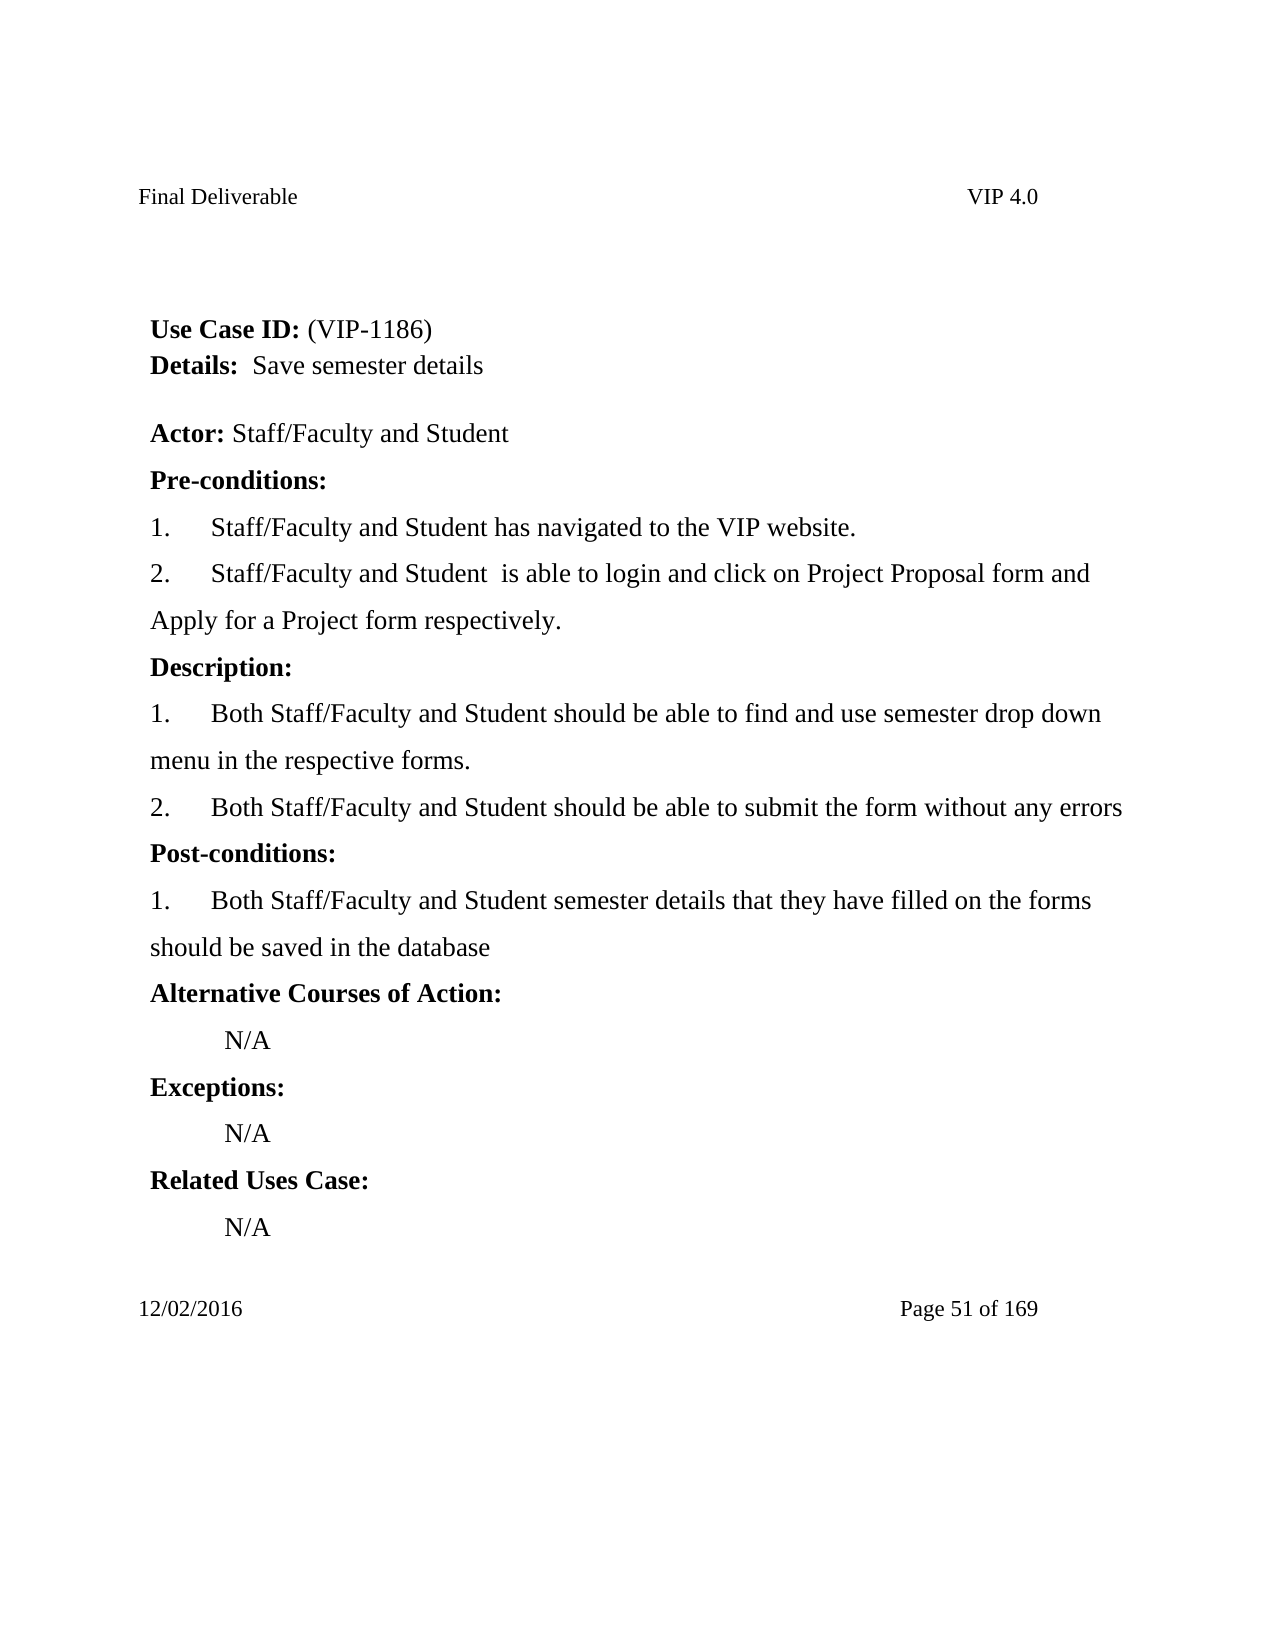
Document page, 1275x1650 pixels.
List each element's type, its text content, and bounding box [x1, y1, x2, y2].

text Post-conditions: [150, 838, 1125, 869]
text Description: [150, 651, 1125, 682]
text 1. Both Staff/Faculty and Student should be able to find and use semester drop down menu in the respective forms. [150, 698, 1125, 775]
text Related Uses Case: [150, 1164, 1125, 1195]
text 1. Staff/Faculty and Student has navigated to the VIP website. [150, 511, 1125, 542]
text N/A [150, 1024, 1125, 1055]
text 2. Staff/Faculty and Student is able to login and click on Project Proposal form and Apply for a Project form respectively. [150, 558, 1125, 635]
text Details: Save semester details [150, 349, 1125, 380]
text N/A [150, 1118, 1125, 1149]
text 2. Both Staff/Faculty and Student should be able to submit the form without any errors [150, 791, 1125, 822]
text Pre-conditions: [150, 464, 1125, 495]
text Actor: Staff/Faculty and Student [150, 418, 1125, 449]
text 1. Both Staff/Faculty and Student semester details that they have filled on the forms should be saved in the database [150, 884, 1125, 962]
text Use Case ID: (VIP-1186) [150, 313, 1125, 344]
text Alternative Courses of Action: [150, 978, 1125, 1009]
text Exceptions: [150, 1071, 1125, 1102]
text N/A [150, 1211, 1125, 1242]
